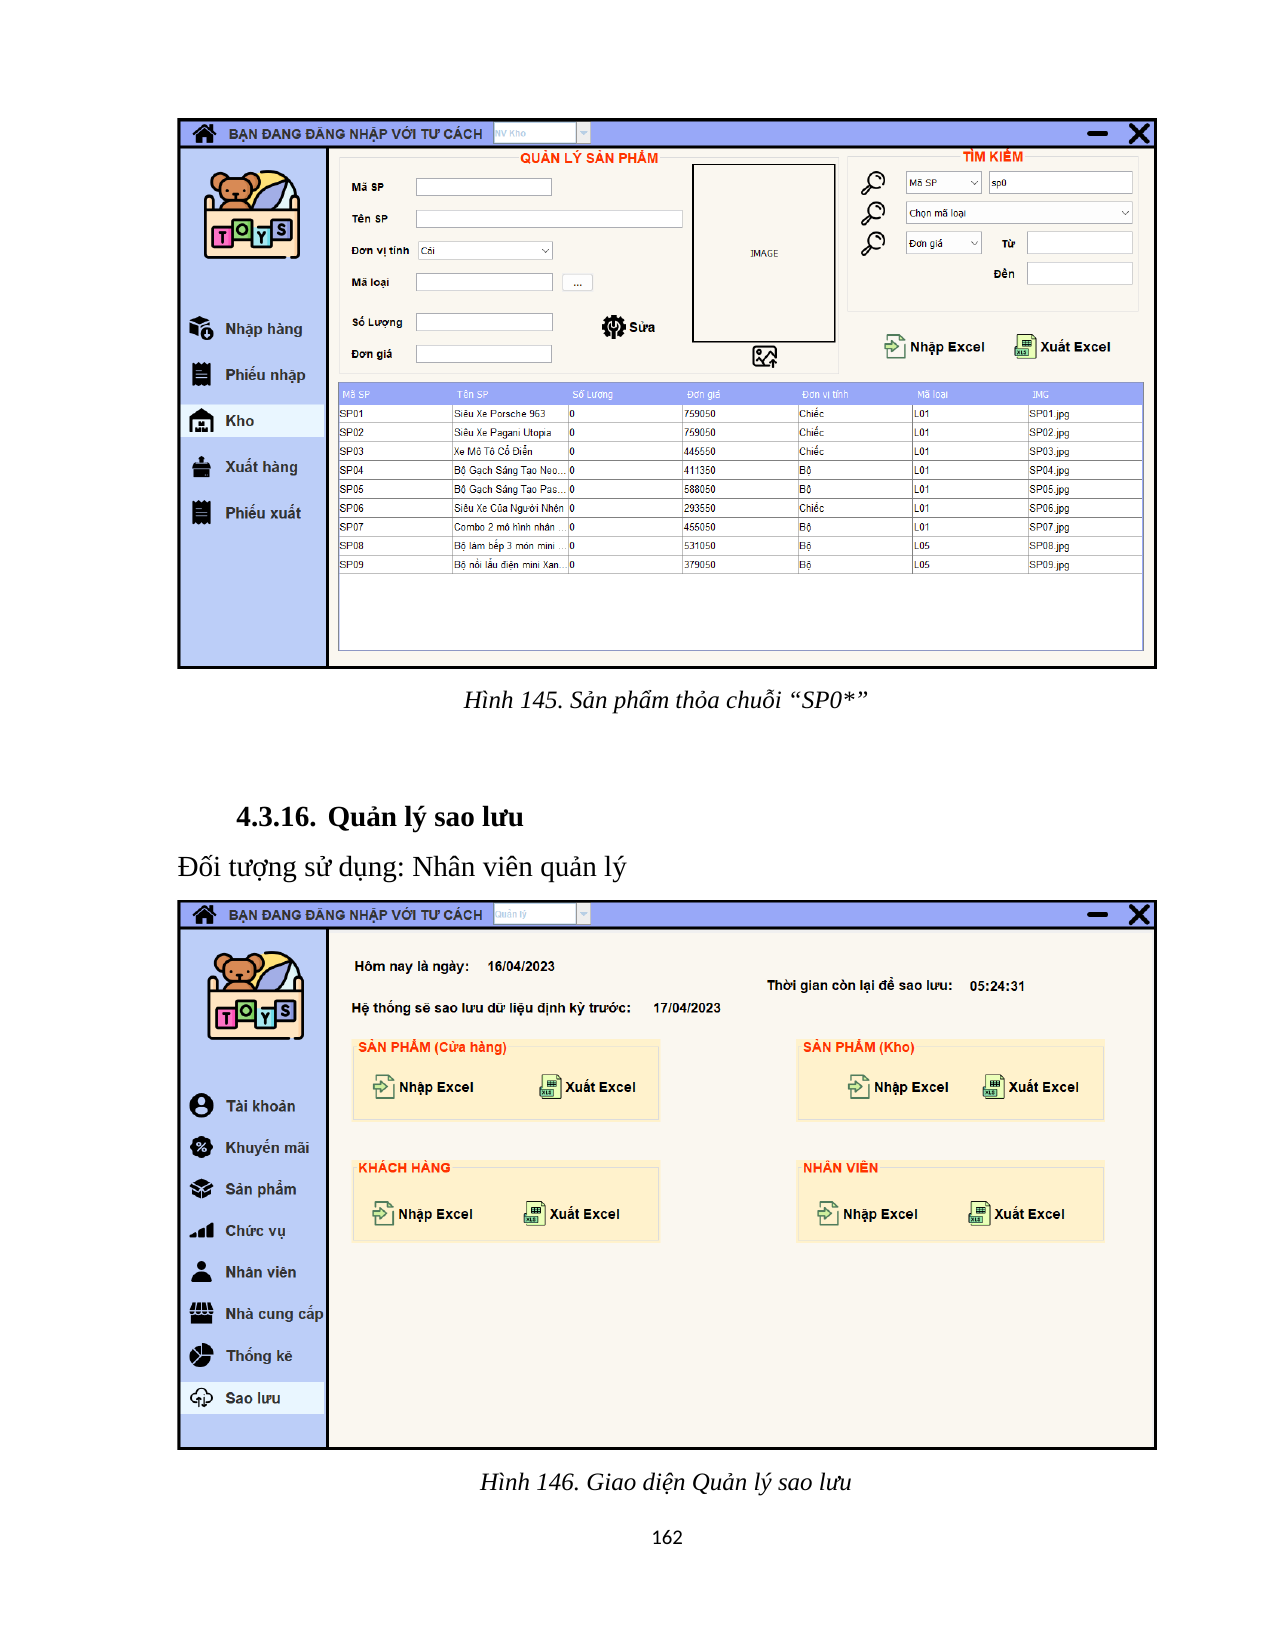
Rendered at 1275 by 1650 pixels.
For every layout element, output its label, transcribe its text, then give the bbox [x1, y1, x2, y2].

picture [177, 900, 1157, 1450]
text Đối tượng sử dụng: Nhân viên quản lý [177, 849, 1157, 883]
picture [177, 118, 1157, 669]
list Quản lý sao lưu [177, 799, 1157, 833]
